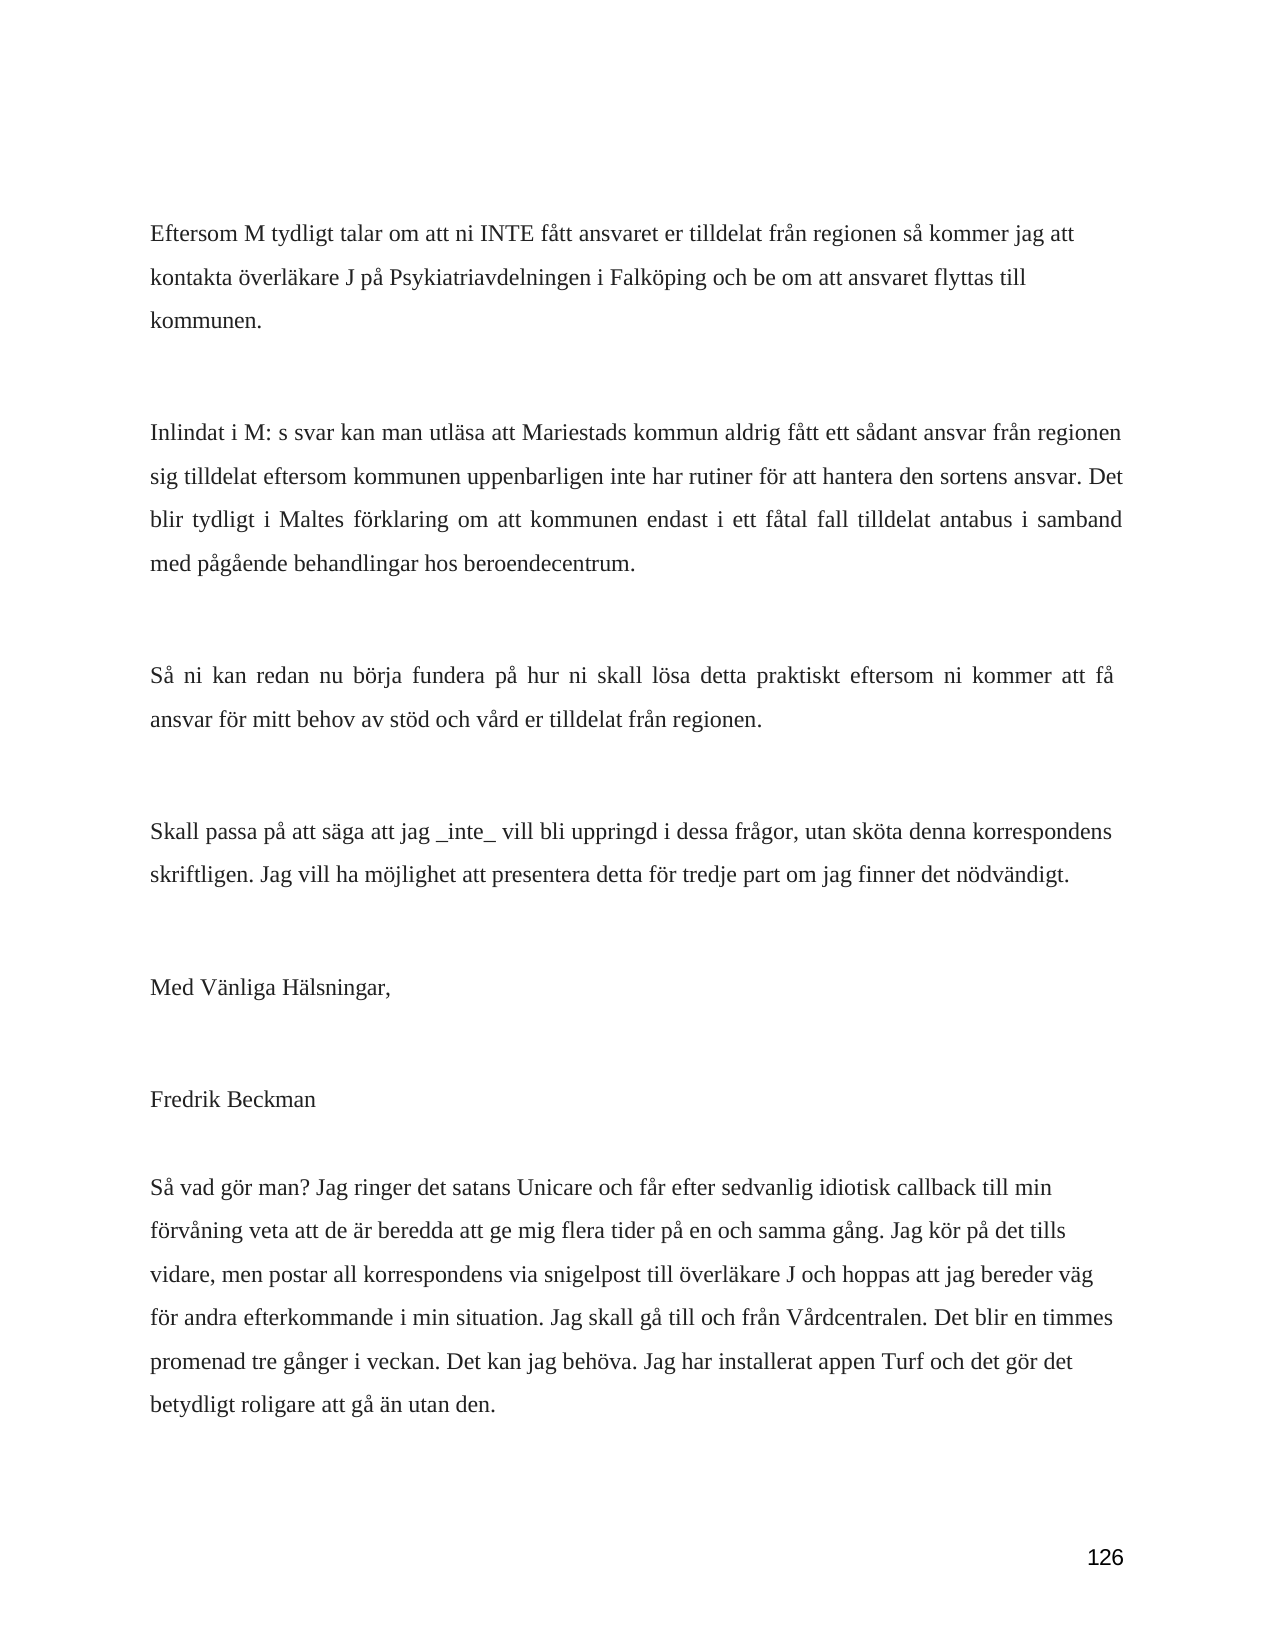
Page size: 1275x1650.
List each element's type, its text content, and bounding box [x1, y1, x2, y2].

text Inlindat i M: s svar kan man utläsa att Mariestads kommun aldrig fått ett sådant ansvar från regionen sig tilldelat eftersom kommunen uppenbarligen inte har rutiner för att hantera den sortens ansvar. Det blir tydligt i Maltes förklaring om att kommunen endast i ett fåtal fall tilldelat antabus i samband med pågående behandlingar hos beroendecentrum. [150, 418, 1123, 577]
text Skall passa på att säga att jag _inte_ vill bli uppringd i dessa frågor, utan sköta denna korrespondens skriftligen. Jag vill ha möjlighet att presentera detta för tredje part om jag finner det nödvändigt. [150, 817, 1139, 888]
text Med Vänliga Hälsningar, [150, 972, 1139, 1000]
text Så ni kan redan nu börja fundera på hur ni skall lösa detta praktiskt eftersom ni kommer att få ansvar för mitt behov av stöd och vård er tilldelat från regionen. [150, 661, 1115, 732]
text Så vad gör man? Jag ringer det satans Unicare och får efter sedvanlig idiotisk callback till min förvåning veta att de är beredda att ge mig flera tider på en och samma gång. Jag kör på det tills vidare, men postar all korrespondens via snigelpost till överläkare J och hoppas att jag bereder väg för andra efterkommande i min situation. Jag skall gå till och från Vårdcentralen. Det blir en timmes promenad tre gånger i veckan. Det kan jag behöva. Jag har installerat appen Turf och det gör det betydligt roligare att gå än utan den. [150, 1173, 1120, 1418]
text Eftersom M tydligt talar om att ni INTE fått ansvaret er tilldelat från regionen så kommer jag att kontakta överläkare J på Psykiatriavdelningen i Falköping och be om att ansvaret flyttas till kommunen. [150, 219, 1120, 334]
text Fredrik Beckman [150, 1085, 1139, 1113]
